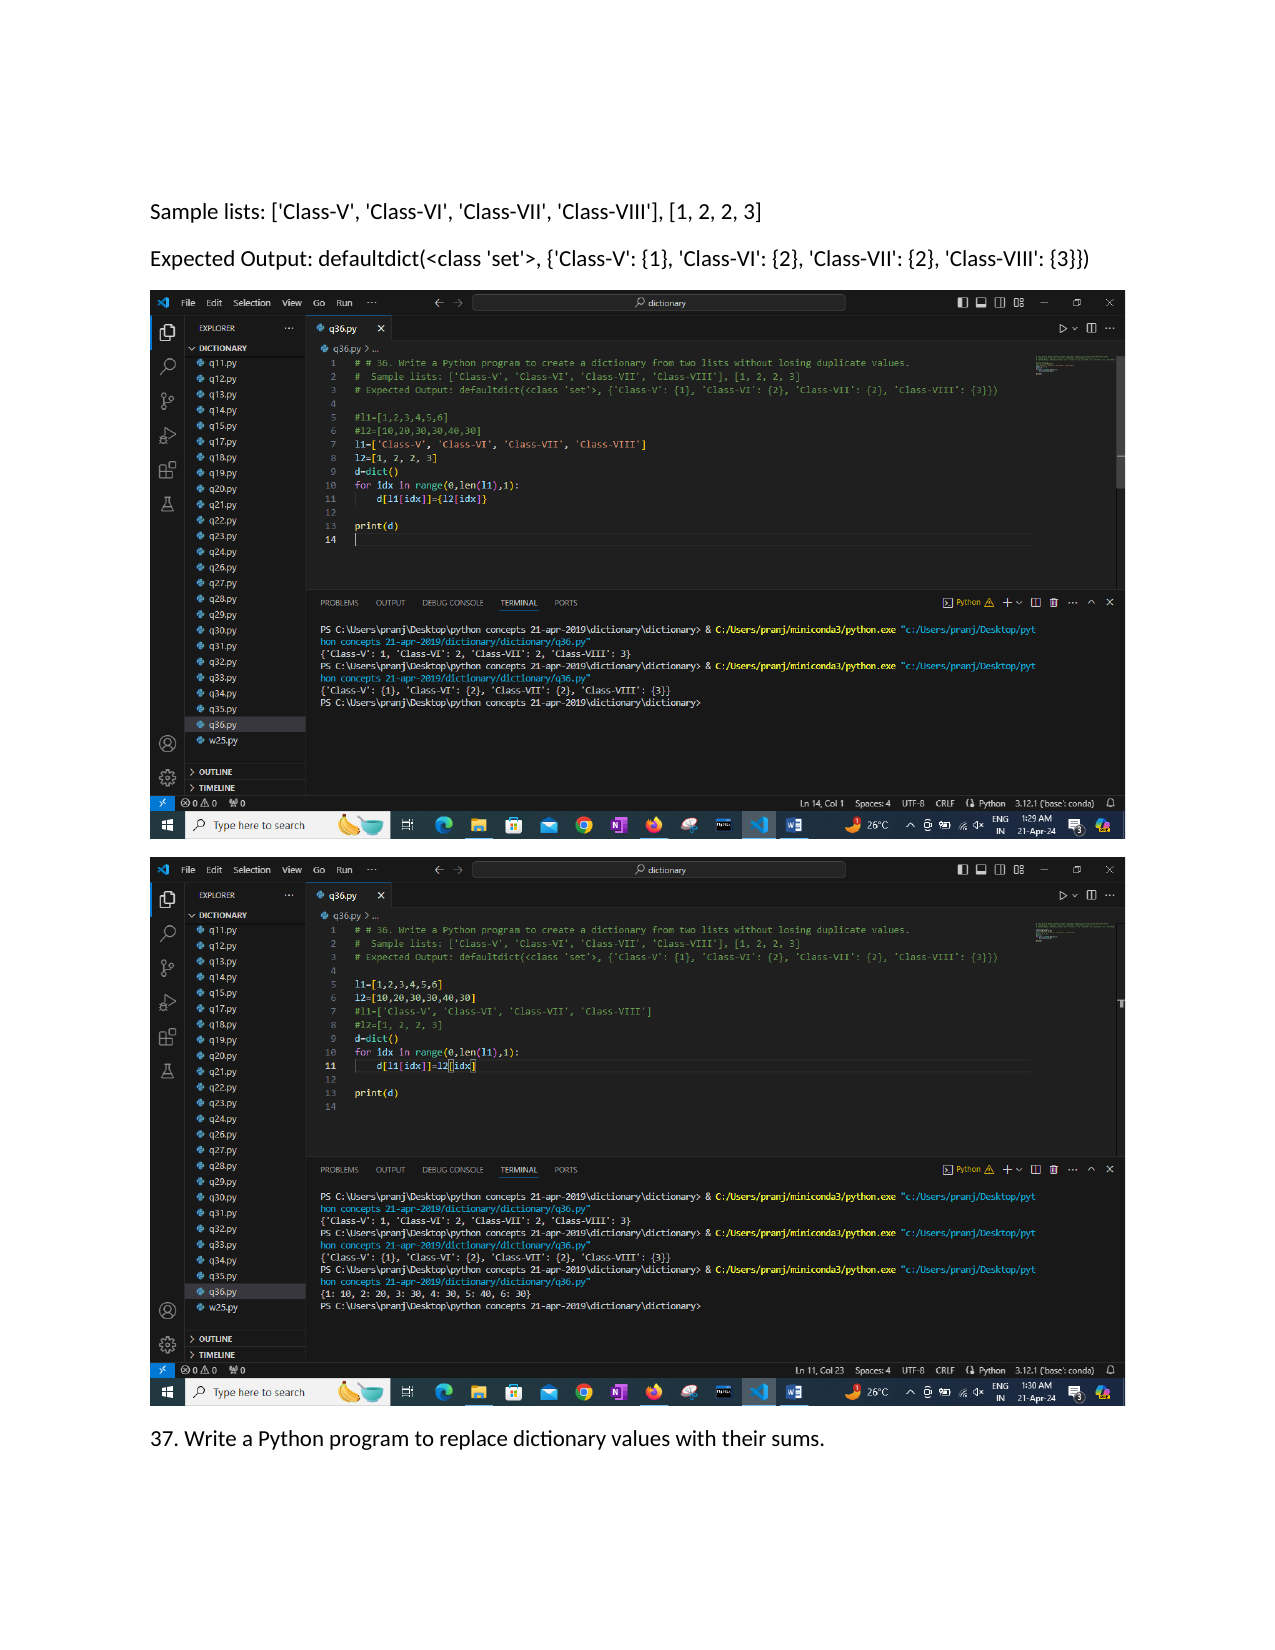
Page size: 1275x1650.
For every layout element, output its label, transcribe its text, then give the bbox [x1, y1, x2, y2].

picture [150, 857, 1125, 1406]
picture [150, 290, 1125, 839]
text Expected Output: defaultdict(<class 'set'>, {'Class-V': {1}, 'Class-VI': {2}, 'Class-VII': {2}, 'Class-VIII': {3}}) [150, 244, 1125, 272]
text Sample lists: ['Class-V', 'Class-VI', 'Class-VII', 'Class-VIII'], [1, 2, 2, 3] [150, 197, 1125, 225]
text 37. Write a Python program to replace dictionary values with their sums. [150, 1424, 1125, 1453]
